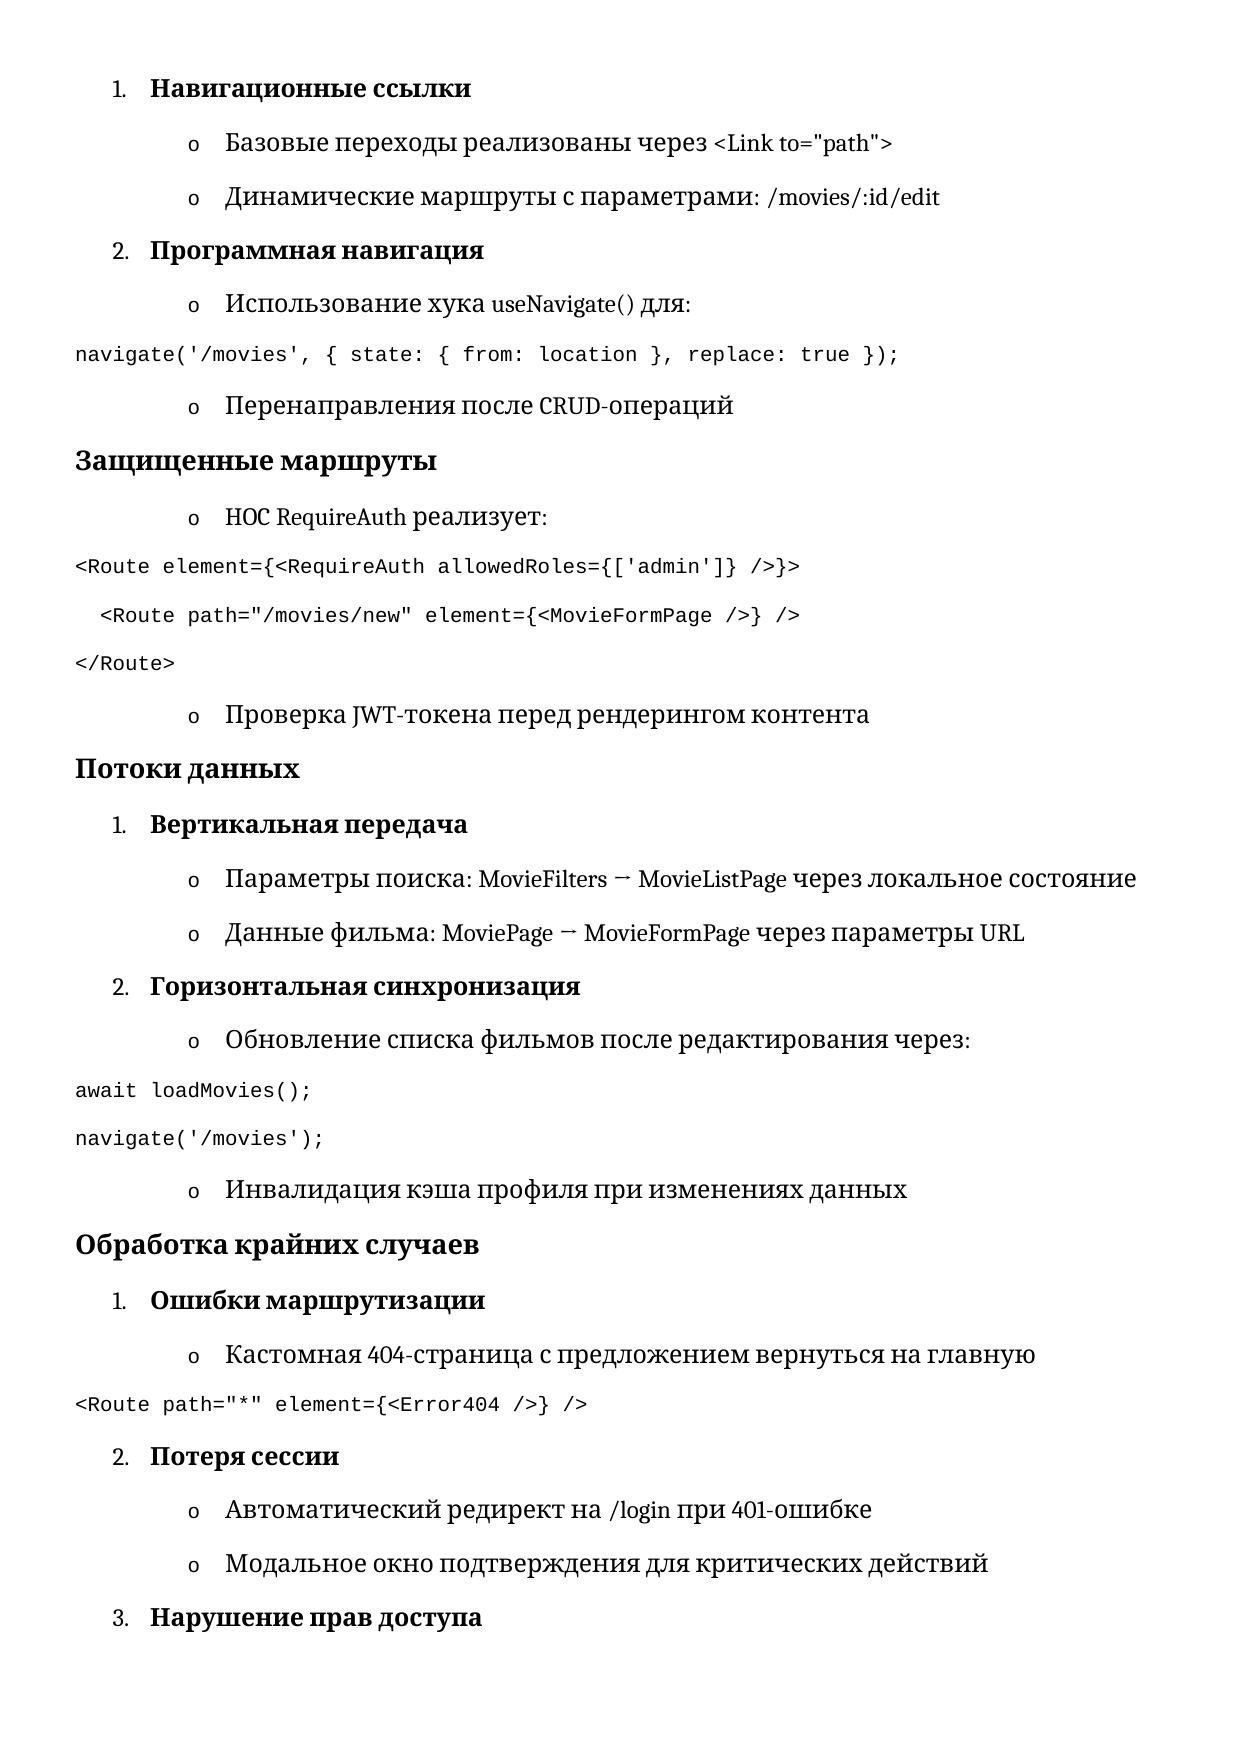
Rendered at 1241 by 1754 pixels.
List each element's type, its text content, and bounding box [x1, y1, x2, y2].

list Параметры поиска: MovieFilters → MovieListPage через локальное состояние [187, 865, 1165, 894]
list Обновление списка фильмов после редактирования через: [187, 1026, 1165, 1055]
list Динамические маршруты с параметрами: /movies/:id/edit [187, 183, 1165, 211]
text </Route> [75, 653, 1165, 676]
text Потоки данных [75, 754, 1165, 786]
list Инвалидация кэша профиля при изменениях данных [187, 1176, 1165, 1205]
text Защищенные маршруты [75, 446, 1165, 477]
list Базовые переходы реализованы через <Link to="path"> [187, 129, 1165, 158]
text await loadMovies(); [75, 1080, 1165, 1104]
list Навигационные ссылки [112, 75, 1165, 104]
list Проверка JWT-токена перед рендерингом контента [187, 701, 1165, 729]
list Горизонтальная синхронизация [112, 973, 1165, 1001]
list Перенаправления после CRUD-операций [187, 392, 1165, 421]
list Кастомная 404-страница с предложением вернуться на главную [187, 1341, 1165, 1369]
list Данные фильма: MoviePage → MovieFormPage через параметры URL [187, 919, 1165, 947]
list Ошибки маршрутизации [112, 1287, 1165, 1316]
text Обработка крайних случаев [75, 1230, 1165, 1261]
list HOC RequireAuth реализует: [187, 503, 1165, 531]
list Программная навигация [112, 237, 1165, 265]
text <Route path="/movies/new" element={<MovieFormPage />} /> [75, 604, 1165, 628]
list Вертикальная передача [112, 811, 1165, 840]
text navigate('/movies', { state: { from: location }, replace: true }); [75, 344, 1165, 368]
text <Route path="*" element={<Error404 />} /> [75, 1394, 1165, 1418]
text <Route element={<RequireAuth allowedRoles={['admin']} />}> [75, 557, 1165, 580]
list Модальное окно подтверждения для критических действий [187, 1550, 1165, 1579]
list Использование хука useNavigate() для: [187, 290, 1165, 319]
list Потеря сессии [112, 1442, 1165, 1471]
list Автоматический редирект на /login при 401-ошибке [187, 1496, 1165, 1525]
text navigate('/movies'); [75, 1128, 1165, 1152]
list Нарушение прав доступа [112, 1604, 1165, 1633]
